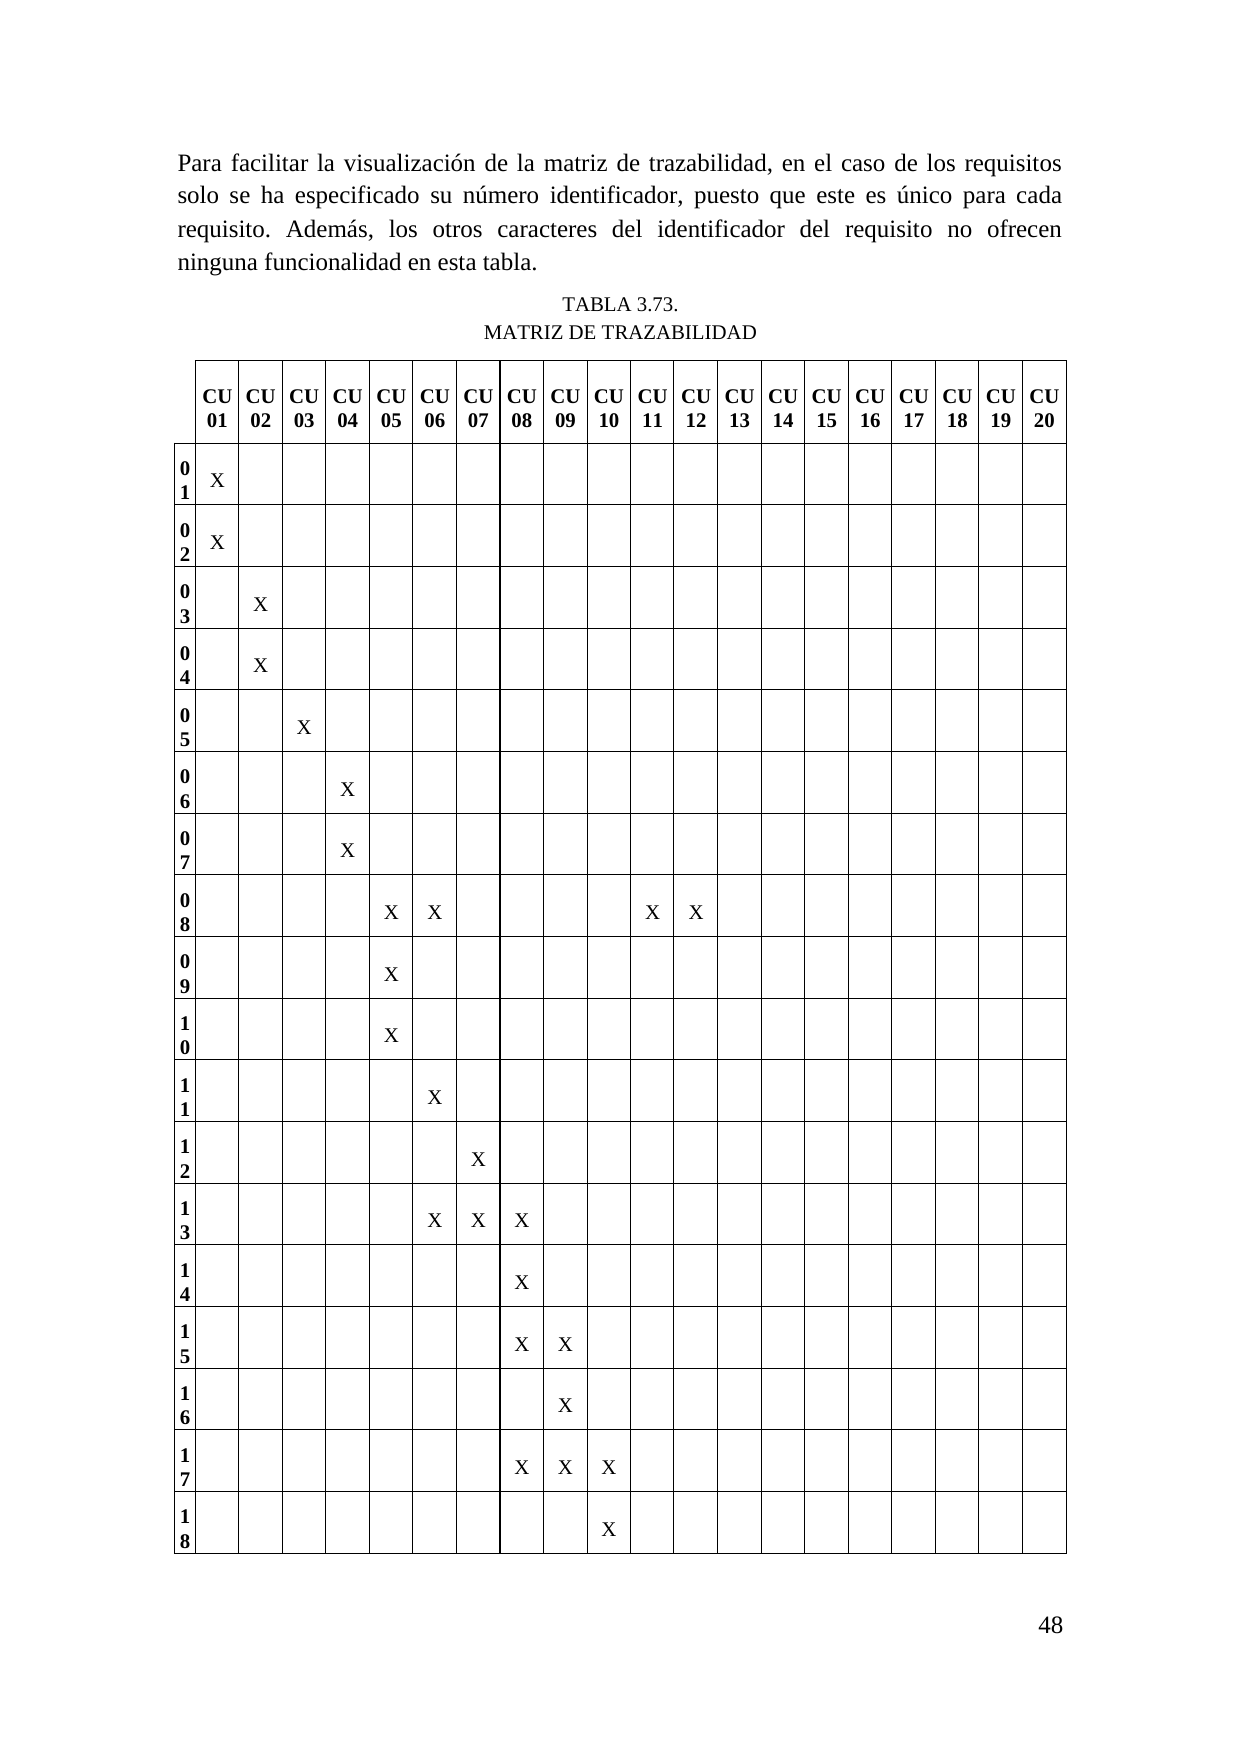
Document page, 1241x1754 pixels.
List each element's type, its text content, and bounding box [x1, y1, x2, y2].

table_cell [805, 629, 848, 689]
table_cell [457, 752, 499, 813]
table_cell [370, 444, 412, 504]
table_cell X [370, 999, 412, 1059]
table_cell [196, 1184, 238, 1244]
table_cell [936, 1122, 978, 1183]
table_cell [544, 814, 587, 874]
table_cell [674, 1122, 717, 1183]
table_cell [979, 629, 1022, 689]
table_cell [413, 567, 456, 628]
table_cell [196, 1122, 238, 1183]
table_cell [588, 1184, 630, 1244]
table_header CU20 [1023, 361, 1066, 443]
table_cell [849, 1369, 891, 1429]
table_cell [762, 875, 804, 936]
table_cell [631, 1430, 673, 1491]
table_cell [239, 814, 282, 874]
table_cell [413, 690, 456, 751]
table_cell [413, 505, 456, 566]
table_cell [762, 629, 804, 689]
table_cell X [544, 1307, 587, 1368]
table_cell 16 [175, 1369, 195, 1429]
table_cell [979, 505, 1022, 566]
table_cell [326, 505, 369, 566]
table_cell [979, 937, 1022, 998]
table_cell [544, 1122, 587, 1183]
table_cell [370, 629, 412, 689]
table_cell [326, 444, 369, 504]
table_cell [979, 999, 1022, 1059]
table_cell [239, 1122, 282, 1183]
table_cell [718, 752, 761, 813]
table_cell [239, 444, 282, 504]
table_cell [936, 1060, 978, 1121]
table_cell [457, 875, 499, 936]
table_cell [196, 1307, 238, 1368]
table_cell [762, 567, 804, 628]
table_cell [1023, 937, 1066, 998]
table_header CU08 [501, 361, 543, 443]
table_cell [326, 1430, 369, 1491]
table_cell [674, 752, 717, 813]
table_cell [849, 814, 891, 874]
table_cell X [326, 814, 369, 874]
table_cell [979, 875, 1022, 936]
table_cell [631, 1060, 673, 1121]
table_cell [979, 752, 1022, 813]
table_cell [849, 690, 891, 751]
table_cell [805, 505, 848, 566]
table_cell [1023, 875, 1066, 936]
table_cell [544, 752, 587, 813]
table_cell X [457, 1184, 499, 1244]
table_cell [370, 1122, 412, 1183]
table_header CU17 [892, 361, 935, 443]
table_cell 09 [175, 937, 195, 998]
table_cell [892, 1492, 935, 1553]
table_cell [674, 814, 717, 874]
table_cell [718, 567, 761, 628]
table_cell [501, 1122, 543, 1183]
table_cell [631, 1369, 673, 1429]
table_cell [588, 752, 630, 813]
table_cell [805, 1122, 848, 1183]
table_cell [239, 875, 282, 936]
table_cell [762, 1369, 804, 1429]
table_cell [1023, 1369, 1066, 1429]
table_cell [196, 629, 238, 689]
table_cell [849, 1122, 891, 1183]
table_cell X [283, 690, 325, 751]
table_cell [1023, 1430, 1066, 1491]
table_cell [457, 567, 499, 628]
table_cell [674, 1307, 717, 1368]
table_cell [762, 1122, 804, 1183]
table_cell [239, 1430, 282, 1491]
table_cell 12 [175, 1122, 195, 1183]
table_cell [413, 1307, 456, 1368]
table_cell [631, 1492, 673, 1553]
table_cell [718, 1369, 761, 1429]
table_cell [457, 1307, 499, 1368]
table_cell [979, 1307, 1022, 1368]
table_header CU18 [936, 361, 978, 443]
table_cell [805, 1492, 848, 1553]
table_cell [631, 1245, 673, 1306]
table_cell [892, 1307, 935, 1368]
table_cell [370, 1060, 412, 1121]
table_cell [762, 1184, 804, 1244]
table_header CU10 [588, 361, 630, 443]
table_cell [936, 1184, 978, 1244]
table_cell [1023, 1184, 1066, 1244]
table_cell [805, 937, 848, 998]
table_cell [588, 690, 630, 751]
table_cell [196, 690, 238, 751]
table_cell [892, 875, 935, 936]
table_cell [936, 690, 978, 751]
table_cell [1023, 1245, 1066, 1306]
table_cell [979, 567, 1022, 628]
table_cell [674, 1060, 717, 1121]
table_cell X [501, 1307, 543, 1368]
table_cell [326, 1492, 369, 1553]
table_header CU09 [544, 361, 587, 443]
table_cell [370, 505, 412, 566]
table_cell [631, 629, 673, 689]
table_cell [283, 999, 325, 1059]
table_cell [762, 1060, 804, 1121]
table_cell [1023, 1307, 1066, 1368]
table_cell [631, 505, 673, 566]
table_cell [892, 1122, 935, 1183]
table_cell [457, 937, 499, 998]
table_cell [849, 937, 891, 998]
table_cell [762, 999, 804, 1059]
table_cell X [501, 1430, 543, 1491]
table_cell [805, 444, 848, 504]
table_cell 15 [175, 1307, 195, 1368]
table_cell 02 [175, 505, 195, 566]
table_header CU11 [631, 361, 673, 443]
table_cell [283, 814, 325, 874]
table_cell [718, 1307, 761, 1368]
table_cell X [457, 1122, 499, 1183]
table_cell [936, 1369, 978, 1429]
table_cell [413, 1122, 456, 1183]
table_cell [805, 1307, 848, 1368]
table_cell 14 [175, 1245, 195, 1306]
table_cell [283, 1369, 325, 1429]
table_cell [413, 814, 456, 874]
table_cell [631, 752, 673, 813]
table_cell [501, 875, 543, 936]
table_header CU19 [979, 361, 1022, 443]
table_cell [805, 752, 848, 813]
table_cell [370, 1184, 412, 1244]
table_cell X [588, 1492, 630, 1553]
table_cell [239, 505, 282, 566]
table_cell [718, 1430, 761, 1491]
table_cell X [544, 1430, 587, 1491]
table_cell X [196, 505, 238, 566]
table_cell [413, 1430, 456, 1491]
table_cell [544, 1060, 587, 1121]
table_cell 05 [175, 690, 195, 751]
table_cell [588, 1307, 630, 1368]
table_cell [588, 999, 630, 1059]
table_cell [718, 1060, 761, 1121]
table_cell [283, 1245, 325, 1306]
table_cell [936, 999, 978, 1059]
table_cell [892, 1369, 935, 1429]
table_cell [762, 690, 804, 751]
table_cell X [588, 1430, 630, 1491]
table_cell [762, 752, 804, 813]
table_cell [936, 567, 978, 628]
table_cell [457, 1245, 499, 1306]
table_cell [326, 1060, 369, 1121]
table_cell [718, 1245, 761, 1306]
table_cell [501, 629, 543, 689]
table_cell [718, 444, 761, 504]
table_cell [936, 937, 978, 998]
table_header CU01 [196, 361, 238, 443]
table_cell [849, 1430, 891, 1491]
table_cell X [413, 1060, 456, 1121]
table_cell [892, 1184, 935, 1244]
table_cell [936, 1245, 978, 1306]
table_cell [326, 567, 369, 628]
table_cell [892, 1060, 935, 1121]
table_cell [283, 1430, 325, 1491]
table_cell [674, 1492, 717, 1553]
table_cell [239, 1307, 282, 1368]
table_cell [196, 1430, 238, 1491]
table_cell [196, 937, 238, 998]
table_cell [239, 690, 282, 751]
table_cell 10 [175, 999, 195, 1059]
table_cell [631, 1307, 673, 1368]
table_cell [631, 567, 673, 628]
table_cell [631, 937, 673, 998]
table_cell [892, 444, 935, 504]
table_cell [283, 875, 325, 936]
table_cell [283, 629, 325, 689]
table_cell X [370, 875, 412, 936]
table_cell 03 [175, 567, 195, 628]
table_cell [674, 999, 717, 1059]
table_cell [326, 1245, 369, 1306]
table_cell [326, 875, 369, 936]
table_cell [326, 999, 369, 1059]
table_cell [413, 444, 456, 504]
table_cell [326, 1307, 369, 1368]
table_cell [936, 1307, 978, 1368]
table_cell X [239, 629, 282, 689]
table_cell [413, 999, 456, 1059]
table_cell [805, 1060, 848, 1121]
table_header CU14 [762, 361, 804, 443]
table_cell X [370, 937, 412, 998]
table_cell [588, 567, 630, 628]
table_cell [936, 752, 978, 813]
table_header CU16 [849, 361, 891, 443]
table_cell [892, 752, 935, 813]
table_cell [979, 444, 1022, 504]
table_cell [544, 999, 587, 1059]
table_cell [283, 1184, 325, 1244]
table_cell [283, 567, 325, 628]
table_cell [762, 505, 804, 566]
table_cell [501, 999, 543, 1059]
table_cell [892, 629, 935, 689]
table_cell [1023, 629, 1066, 689]
table_cell [544, 444, 587, 504]
table_cell [979, 690, 1022, 751]
table_cell [936, 444, 978, 504]
table_cell [501, 1369, 543, 1429]
table_cell [283, 505, 325, 566]
table_cell 04 [175, 629, 195, 689]
table_cell [370, 814, 412, 874]
table_cell [457, 1430, 499, 1491]
table_cell [849, 629, 891, 689]
table_header CU07 [457, 361, 499, 443]
table_cell [196, 1369, 238, 1429]
table_cell [805, 999, 848, 1059]
table_cell [588, 629, 630, 689]
table_cell [326, 1369, 369, 1429]
table_cell [326, 1184, 369, 1244]
table_cell [631, 999, 673, 1059]
table_cell [457, 999, 499, 1059]
table_cell [370, 1307, 412, 1368]
table_cell [588, 1060, 630, 1121]
table_cell [631, 814, 673, 874]
table_cell [718, 999, 761, 1059]
table_cell [936, 629, 978, 689]
table_cell [936, 875, 978, 936]
table_cell [631, 1122, 673, 1183]
table_cell [674, 1430, 717, 1491]
table_cell [283, 1492, 325, 1553]
table_cell [544, 629, 587, 689]
table_cell [849, 1060, 891, 1121]
table_cell [762, 814, 804, 874]
table_header CU02 [239, 361, 282, 443]
table_cell [283, 444, 325, 504]
table_cell [457, 629, 499, 689]
table_cell [762, 1492, 804, 1553]
table_cell [196, 814, 238, 874]
table_cell [196, 752, 238, 813]
table_cell [892, 690, 935, 751]
table_cell [588, 444, 630, 504]
table_cell [805, 1184, 848, 1244]
table_cell [805, 1245, 848, 1306]
table_cell [370, 690, 412, 751]
table_cell [674, 567, 717, 628]
table_cell [196, 567, 238, 628]
table_cell [892, 937, 935, 998]
table_cell [326, 1122, 369, 1183]
table_cell [283, 752, 325, 813]
table_cell [501, 690, 543, 751]
table_cell [196, 875, 238, 936]
table_cell [588, 937, 630, 998]
table_cell [283, 937, 325, 998]
table_cell [588, 1122, 630, 1183]
table_cell [805, 1369, 848, 1429]
table_cell [370, 752, 412, 813]
table_cell [283, 1307, 325, 1368]
table_cell [979, 1245, 1022, 1306]
table_cell [501, 752, 543, 813]
table_cell [849, 1184, 891, 1244]
table_cell 06 [175, 752, 195, 813]
table_cell [762, 1307, 804, 1368]
table_header CU06 [413, 361, 456, 443]
table_cell [805, 690, 848, 751]
table_header CU13 [718, 361, 761, 443]
table_cell [413, 1245, 456, 1306]
text Tabla 3.73. Matriz de trazabilidad [177, 292, 1063, 344]
table_cell [501, 444, 543, 504]
table_cell [674, 629, 717, 689]
table_cell [892, 1430, 935, 1491]
table_cell [718, 814, 761, 874]
table_cell [979, 1184, 1022, 1244]
table_cell [762, 1430, 804, 1491]
table_cell [631, 690, 673, 751]
table_cell [501, 1060, 543, 1121]
table_cell [413, 937, 456, 998]
table_cell [239, 937, 282, 998]
table_cell [457, 1060, 499, 1121]
table_cell [370, 1430, 412, 1491]
table_cell [544, 690, 587, 751]
table_header CU04 [326, 361, 369, 443]
table_cell 17 [175, 1430, 195, 1491]
table_cell 13 [175, 1184, 195, 1244]
table_cell [674, 505, 717, 566]
table_cell [674, 444, 717, 504]
table_cell [413, 752, 456, 813]
table_cell [979, 1492, 1022, 1553]
table_cell [849, 444, 891, 504]
table_cell [544, 875, 587, 936]
table_cell [239, 1492, 282, 1553]
table_cell [1023, 567, 1066, 628]
table_cell [239, 1184, 282, 1244]
table_cell [849, 567, 891, 628]
table_cell [457, 690, 499, 751]
table_cell [501, 937, 543, 998]
table_cell 01 [175, 444, 195, 504]
table_cell [544, 937, 587, 998]
table_cell [805, 1430, 848, 1491]
table_cell [718, 937, 761, 998]
table_cell [718, 1184, 761, 1244]
text Para facilitar la visualización de la matriz de trazabilidad, en el caso de los requisitos solo se ha especificado su número identificador, puesto que este es único para cada requisito. Además, los otros caracteres del identificador del requisito no ofrecen ninguna funcionalidad en esta tabla. [177, 148, 1063, 275]
table_cell [370, 1369, 412, 1429]
table_cell X [326, 752, 369, 813]
table_cell [1023, 752, 1066, 813]
table_cell [544, 1245, 587, 1306]
table_cell [849, 1492, 891, 1553]
table_cell [413, 629, 456, 689]
table_cell [196, 999, 238, 1059]
table_cell [849, 1245, 891, 1306]
table_cell [196, 1245, 238, 1306]
table_cell [631, 444, 673, 504]
table_cell [544, 1184, 587, 1244]
table_cell [718, 1122, 761, 1183]
table_cell [892, 567, 935, 628]
table_header CU15 [805, 361, 848, 443]
table_cell [501, 1492, 543, 1553]
table_cell [457, 814, 499, 874]
table_cell [501, 567, 543, 628]
table_cell [936, 505, 978, 566]
table_cell [370, 1245, 412, 1306]
table_cell [239, 1245, 282, 1306]
table_cell [239, 999, 282, 1059]
table_cell [631, 1184, 673, 1244]
table_cell [588, 875, 630, 936]
table_cell X [413, 875, 456, 936]
table_cell [1023, 999, 1066, 1059]
table_cell [674, 690, 717, 751]
table_cell [196, 1492, 238, 1553]
table_cell [936, 1430, 978, 1491]
table_cell X [413, 1184, 456, 1244]
table_cell [413, 1369, 456, 1429]
table_cell [326, 690, 369, 751]
table_cell [718, 505, 761, 566]
table_cell [936, 814, 978, 874]
table_cell [805, 814, 848, 874]
table_header [174, 360, 195, 443]
table_cell [1023, 690, 1066, 751]
table_cell [370, 567, 412, 628]
table_cell X [544, 1369, 587, 1429]
table_cell [544, 567, 587, 628]
table_cell [370, 1492, 412, 1553]
table_cell 18 [175, 1492, 195, 1553]
table_cell [849, 1307, 891, 1368]
table_cell [892, 999, 935, 1059]
table_cell [979, 814, 1022, 874]
table_cell [501, 505, 543, 566]
table_cell [588, 505, 630, 566]
table_cell X [674, 875, 717, 936]
table_cell [283, 1122, 325, 1183]
table_cell [892, 814, 935, 874]
table_cell [979, 1369, 1022, 1429]
table_cell [283, 1060, 325, 1121]
table_cell [239, 752, 282, 813]
table_cell 07 [175, 814, 195, 874]
table_cell X [501, 1245, 543, 1306]
table_cell [718, 875, 761, 936]
table_cell [1023, 505, 1066, 566]
table_cell [718, 690, 761, 751]
table_cell [1023, 1060, 1066, 1121]
table_cell X [196, 444, 238, 504]
table_cell [979, 1122, 1022, 1183]
table_cell [762, 937, 804, 998]
table_cell [457, 444, 499, 504]
table_cell [674, 1184, 717, 1244]
table_cell [849, 505, 891, 566]
table_cell [718, 1492, 761, 1553]
table_cell 11 [175, 1060, 195, 1121]
table_header CU03 [283, 361, 325, 443]
table_cell [762, 444, 804, 504]
table_cell [196, 1060, 238, 1121]
table_cell [501, 814, 543, 874]
table_cell [544, 1492, 587, 1553]
table_cell [1023, 1122, 1066, 1183]
table_cell [892, 1245, 935, 1306]
table_cell X [239, 567, 282, 628]
table_cell [805, 567, 848, 628]
table_cell [457, 1369, 499, 1429]
table_cell [588, 1369, 630, 1429]
table_cell X [631, 875, 673, 936]
table_cell [1023, 1492, 1066, 1553]
table_cell [1023, 444, 1066, 504]
table_cell [674, 1245, 717, 1306]
table_cell [762, 1245, 804, 1306]
table_cell [1023, 814, 1066, 874]
table_cell [457, 1492, 499, 1553]
table_cell [457, 505, 499, 566]
table_cell [588, 1245, 630, 1306]
table_cell [326, 937, 369, 998]
table_cell [849, 999, 891, 1059]
table_cell [849, 752, 891, 813]
table_cell [718, 629, 761, 689]
table_cell [979, 1060, 1022, 1121]
table_cell [936, 1492, 978, 1553]
table_cell [805, 875, 848, 936]
table_cell [544, 505, 587, 566]
table_cell [979, 1430, 1022, 1491]
table_cell [674, 1369, 717, 1429]
table_cell [239, 1060, 282, 1121]
table_cell [239, 1369, 282, 1429]
table_cell X [501, 1184, 543, 1244]
table_cell [849, 875, 891, 936]
table_cell [892, 505, 935, 566]
table_header CU12 [674, 361, 717, 443]
table_cell [326, 629, 369, 689]
table_header CU05 [370, 361, 412, 443]
table_cell [413, 1492, 456, 1553]
table_cell [588, 814, 630, 874]
table_cell [674, 937, 717, 998]
table_cell 08 [175, 875, 195, 936]
